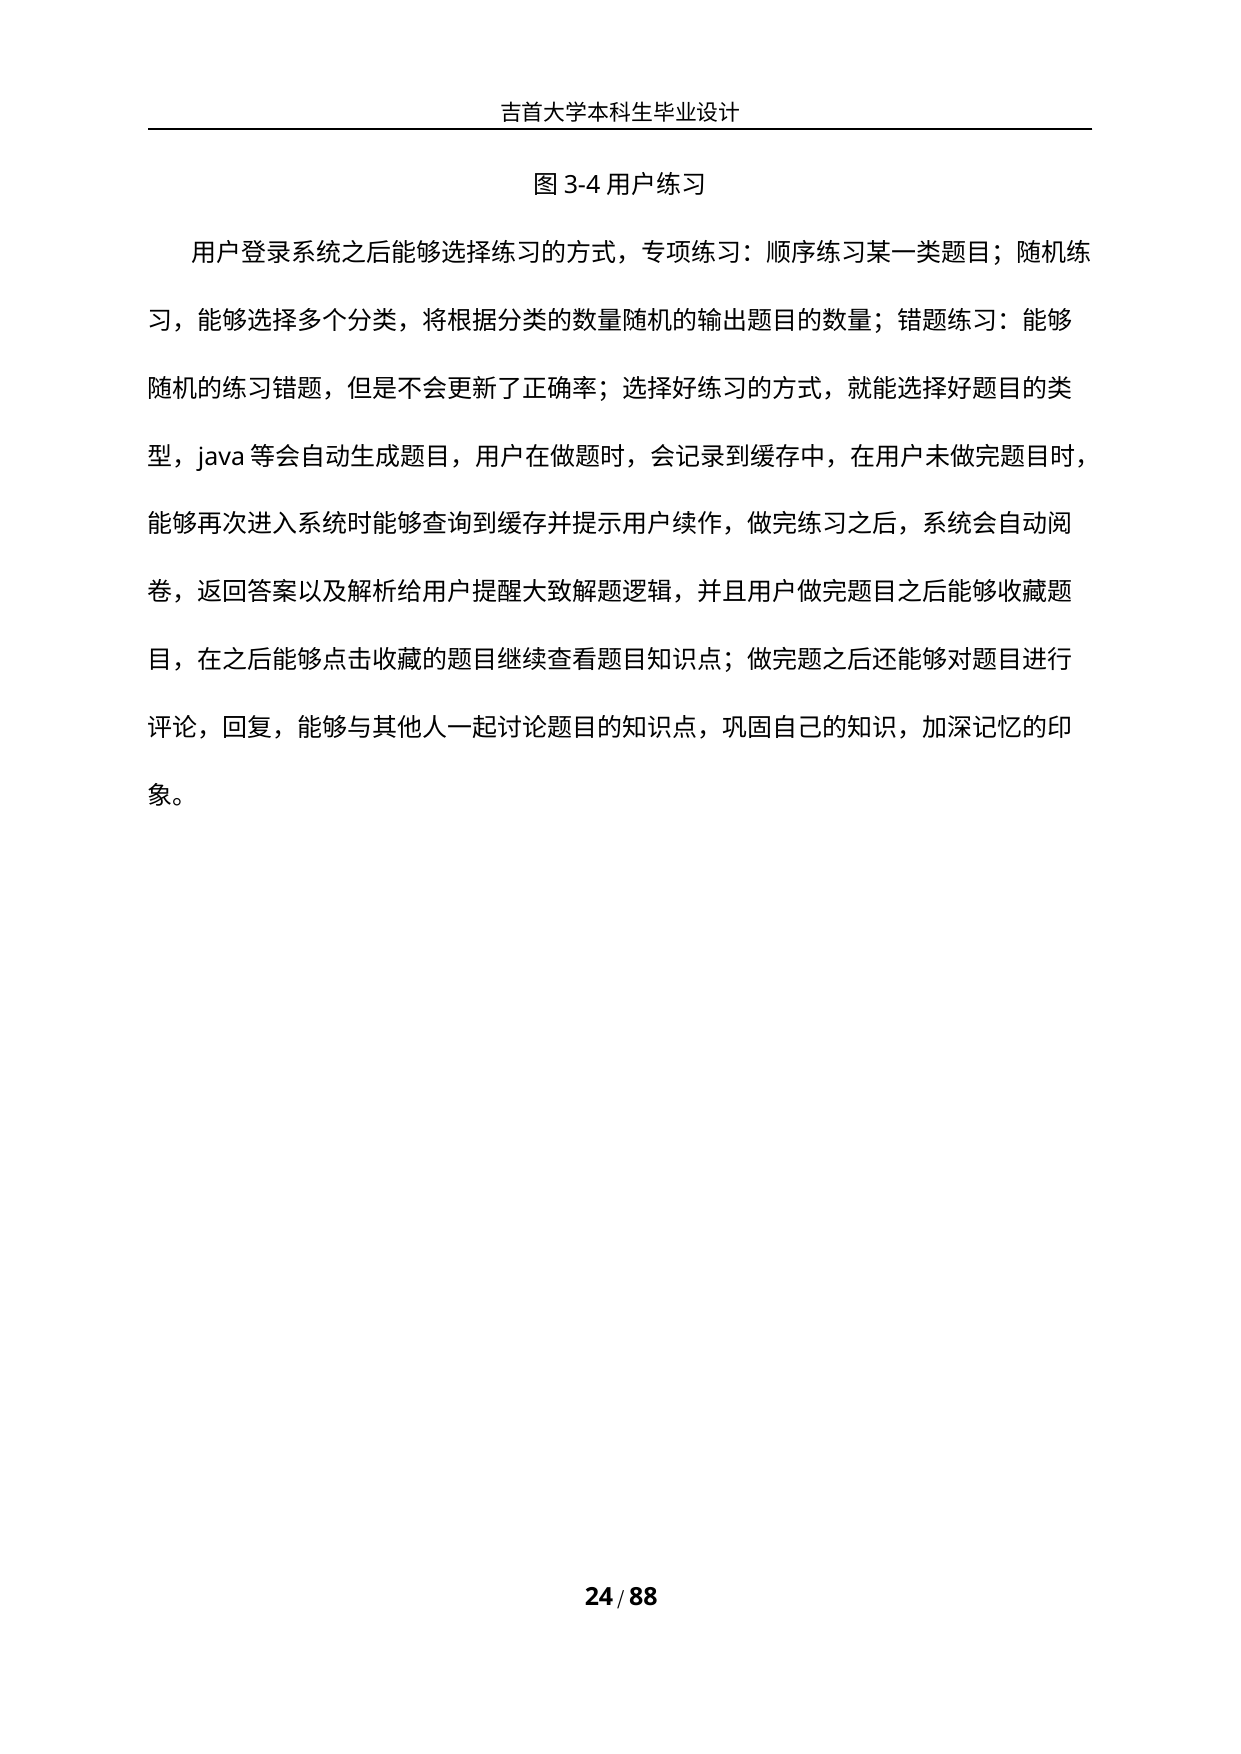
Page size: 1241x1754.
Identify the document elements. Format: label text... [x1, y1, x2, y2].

text 图3-4 用户练习 [148, 148, 1092, 216]
text 用户登录系统之后能够选择练习的方式，专项练习：顺序练习某一类题目；随机练习，能够选择多个分类，将根据分类的数量随机的输出题目的数量；错题练习：能够随机的练习错题，但是不会更新了正确率；选择好练习的方式，就能选择好题目的类型，java等会自动生成题目，用户在做题时，会记录到缓存中，在用户未做完题目时，能够再次进入系统时能够查询到缓存并提示用户续作，做完练习之后，系统会自动阅卷，返回答案以及解析给用户提醒大致解题逻辑，并且用户做完题目之后能够收藏题目，在之后能够点击收藏的题目继续查看题目知识点；做完题之后还能够对题目进行评论，回复，能够与其他人一起讨论题目的知识点，巩固自己的知识，加深记忆的印象。 [148, 216, 1092, 828]
